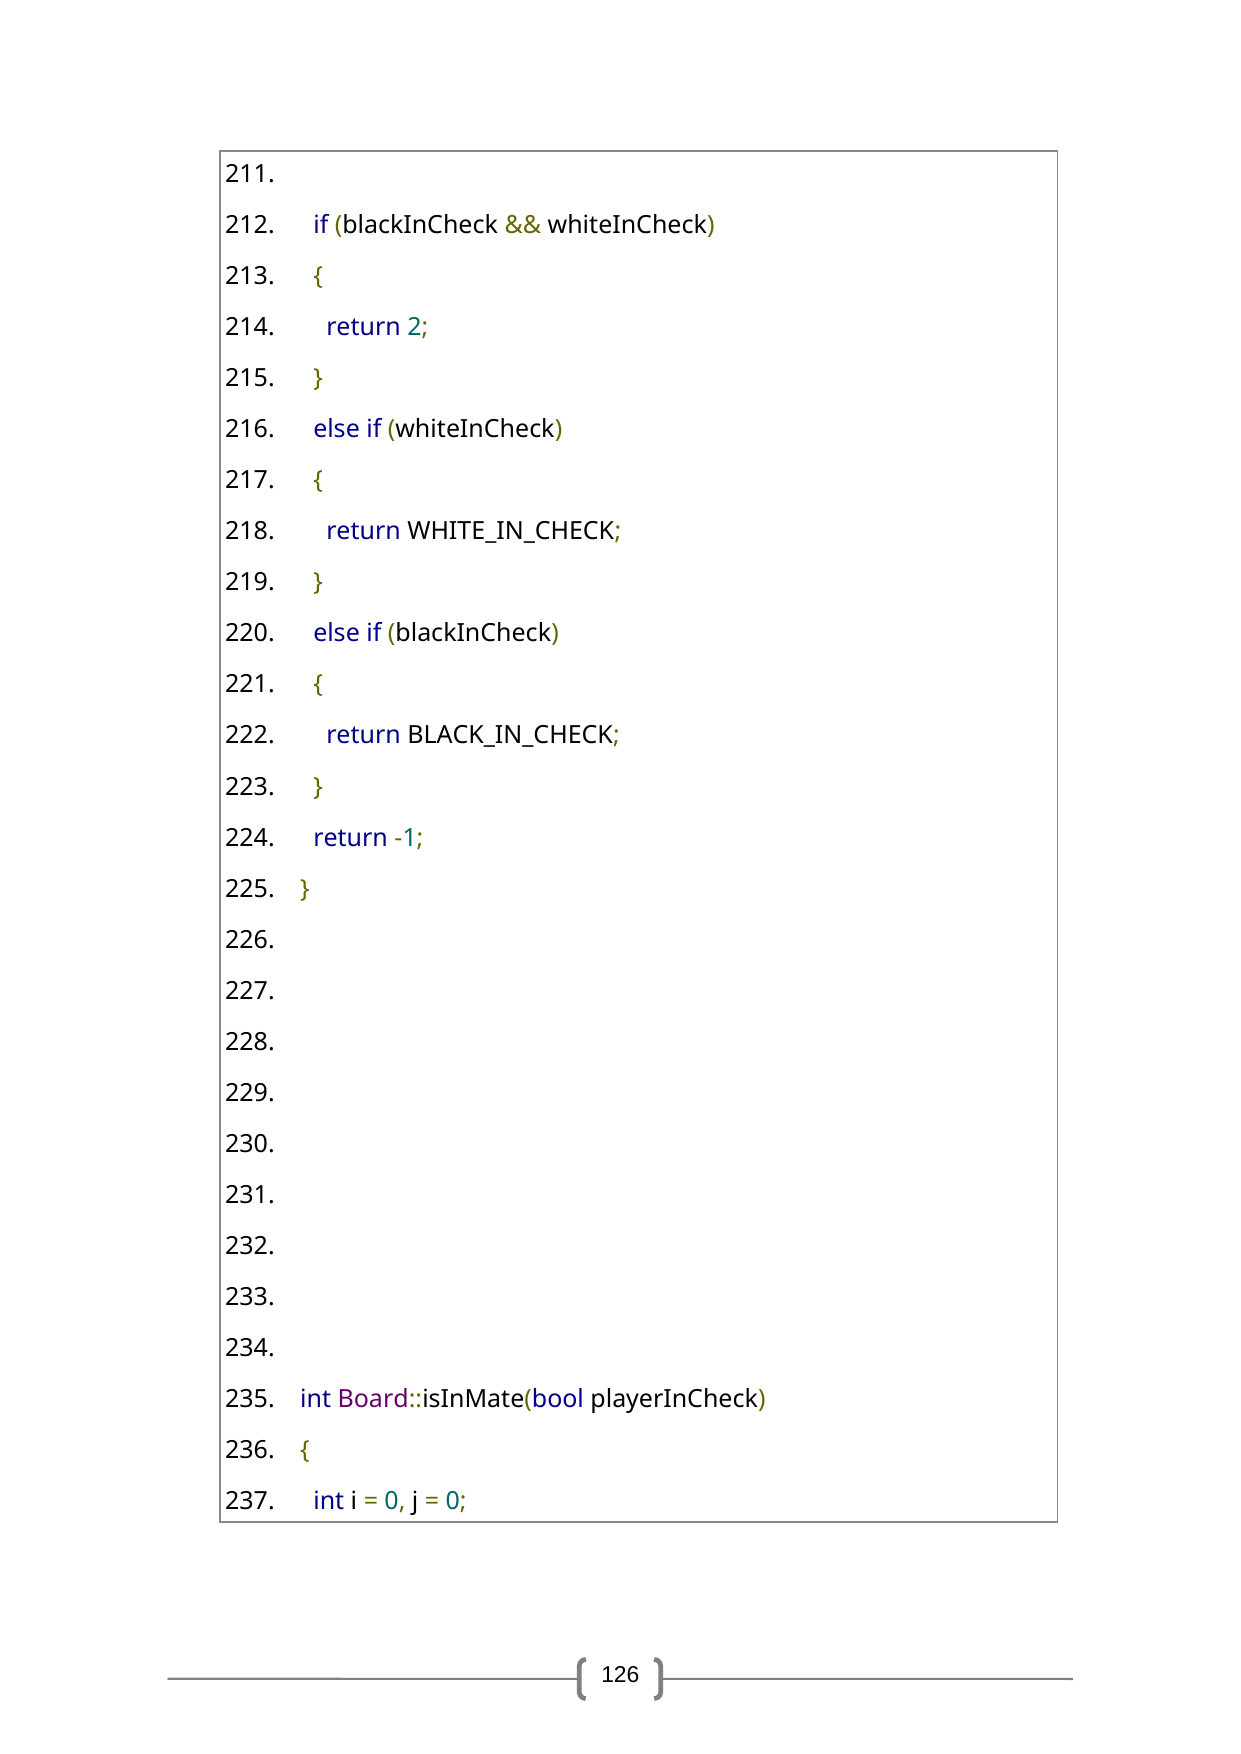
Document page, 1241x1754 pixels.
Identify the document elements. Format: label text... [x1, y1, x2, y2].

list } [221, 864, 1057, 904]
list return BLACK_IN_CHECK; [221, 711, 1057, 751]
list int Board::isInMate(bool playerInCheck) [221, 1375, 1057, 1415]
list else if (blackInCheck) [221, 609, 1057, 649]
list } [221, 558, 1057, 598]
list } [221, 354, 1057, 394]
list int i = 0, j = 0; [221, 1477, 1057, 1521]
list } [221, 762, 1057, 802]
list if (blackInCheck && whiteInCheck) [221, 201, 1057, 241]
list { [221, 456, 1057, 496]
list { [221, 660, 1057, 700]
list return 2; [221, 303, 1057, 343]
list { [221, 1426, 1057, 1466]
list { [221, 252, 1057, 292]
list return WHITE_IN_CHECK; [221, 507, 1057, 547]
list else if (whiteInCheck) [221, 405, 1057, 445]
list return -1; [221, 813, 1057, 853]
